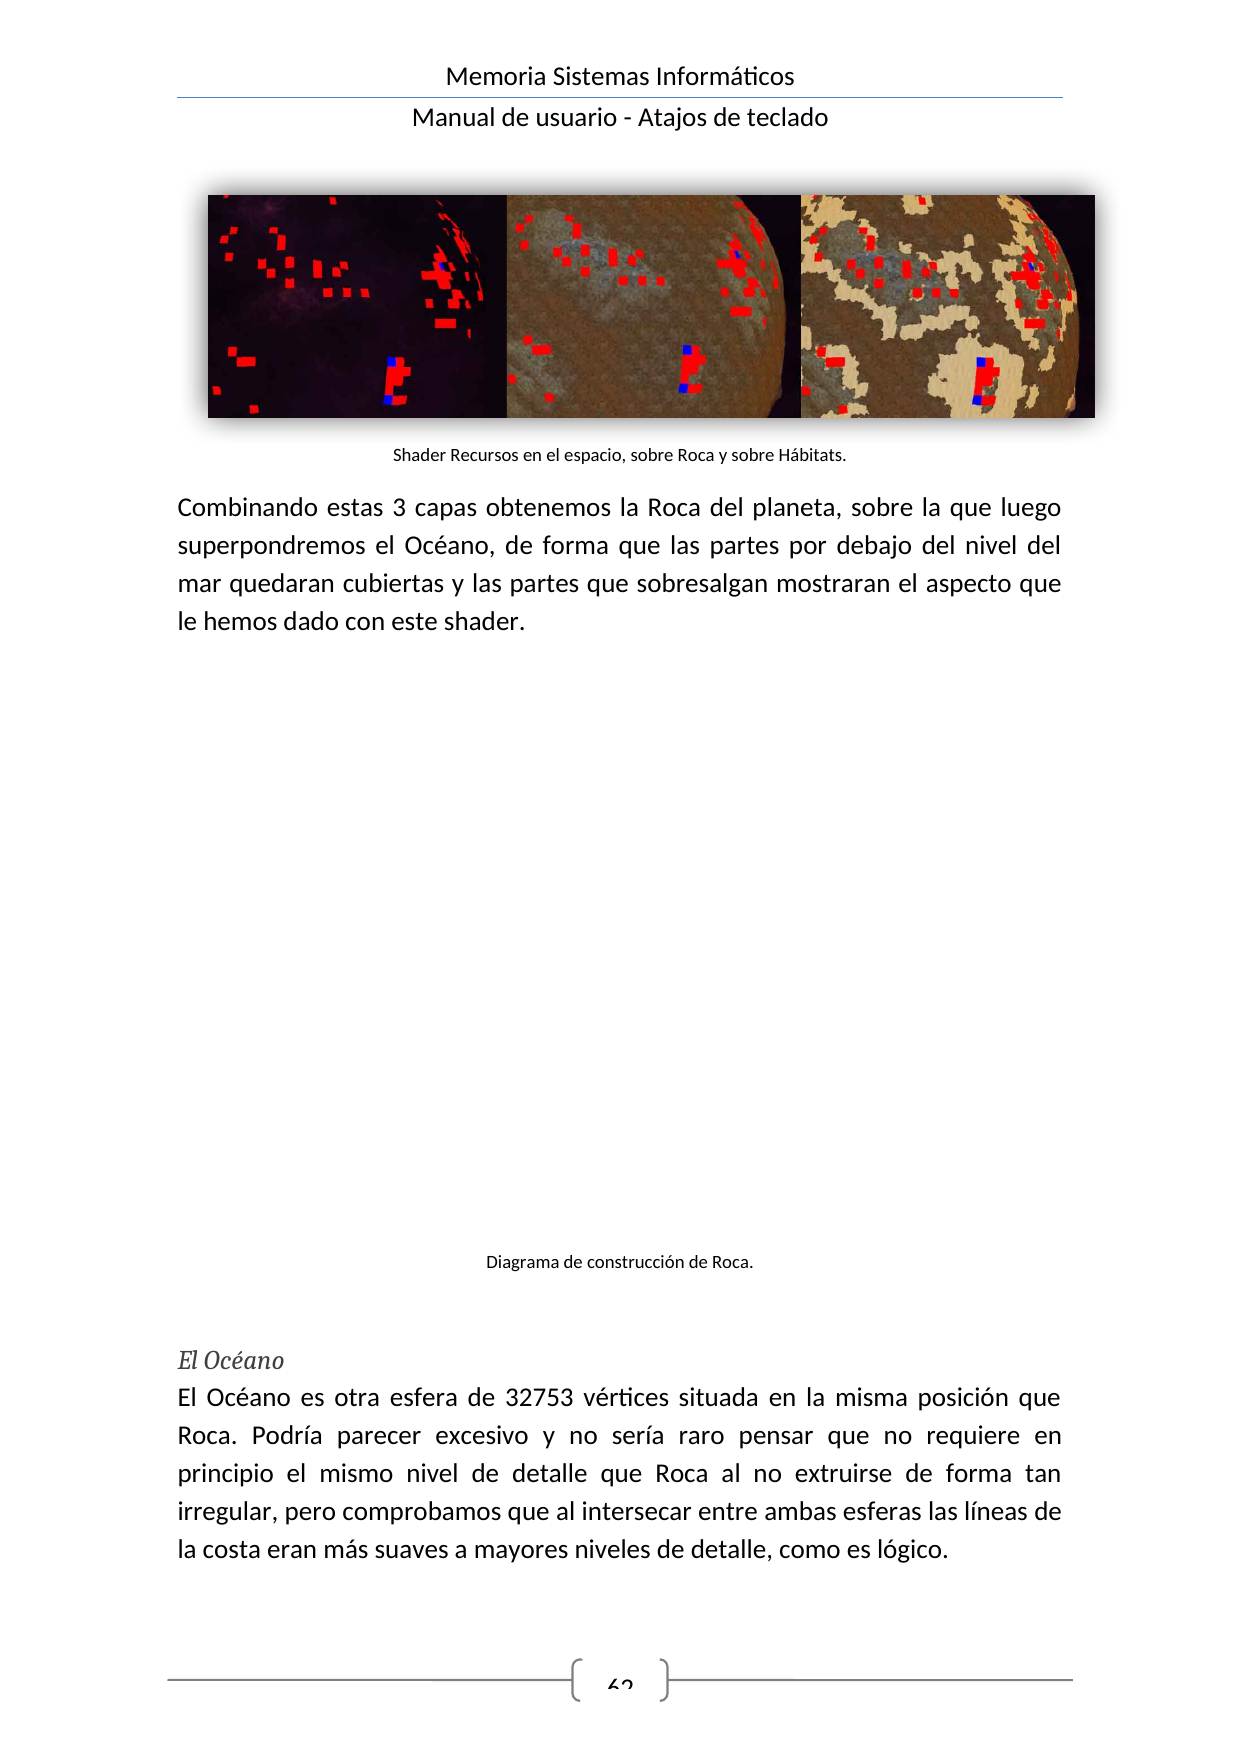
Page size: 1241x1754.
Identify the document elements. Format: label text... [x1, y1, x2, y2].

table_cell 250 [189, 176, 1063, 434]
text Diagrama de construcción de Roca. [177, 1251, 1063, 1273]
subtitle El Océano [177, 1345, 1063, 1376]
text Combinando estas 3 capas obtenemos la Roca del planeta, sobre la que luego superpondremos el Océano, de forma que las partes por debajo del nivel del mar quedaran cubiertas y las partes que sobresalgan mostraran el aspecto que le hemos dado con este shader. [177, 491, 1063, 637]
picture [208, 195, 1095, 418]
text El Océano es otra esfera de 32753 vértices situada en la misma posición que Roca. Podría parecer excesivo y no sería raro pensar que no requiere en principio el mismo nivel de detalle que Roca al no extruirse de forma tan irregular, pero comprobamos que al intersecar entre ambas esferas las líneas de la costa eran más suaves a mayores niveles de detalle, como es lógico. [177, 1381, 1063, 1565]
